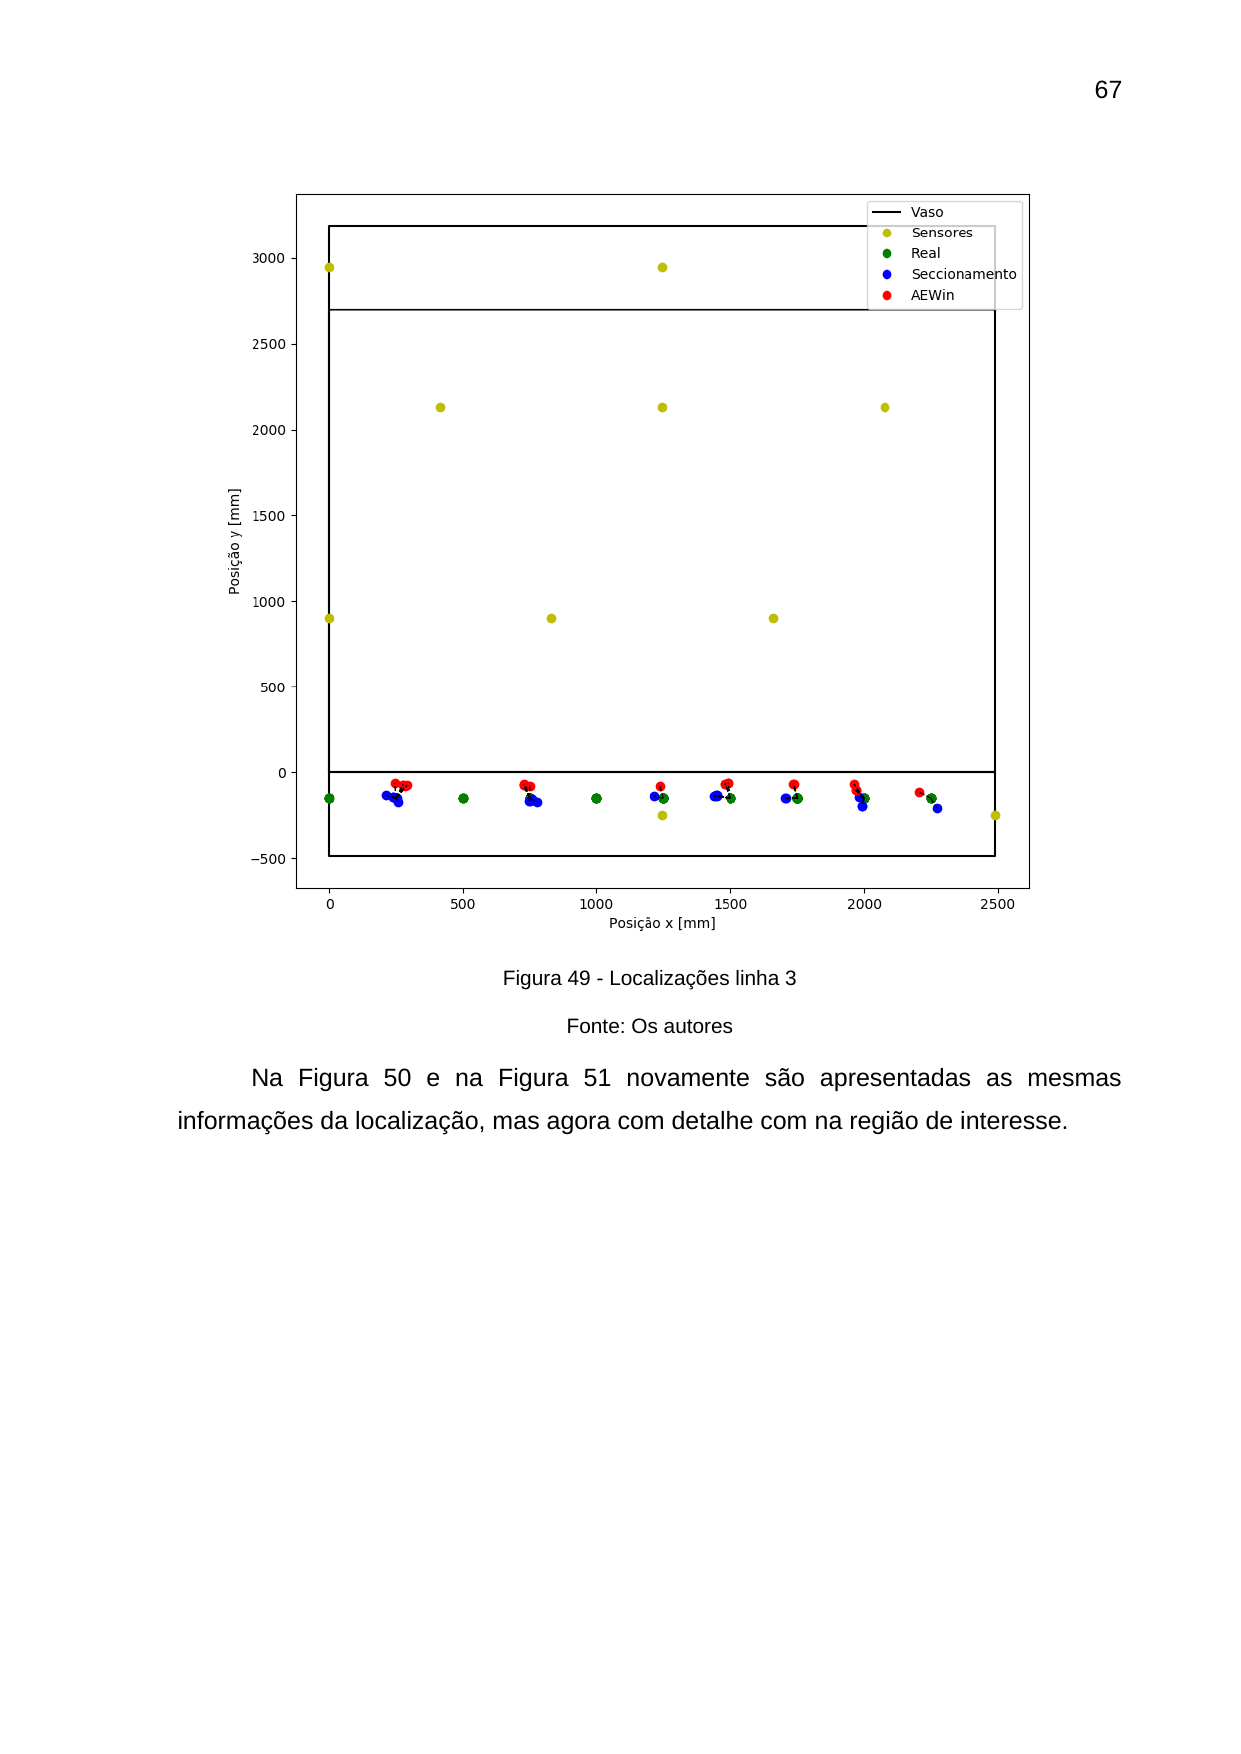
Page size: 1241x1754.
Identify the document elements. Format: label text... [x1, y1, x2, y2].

text Fonte: Os autores [177, 1014, 1122, 1038]
text Figura 49 - Localizações linha 3 [177, 966, 1122, 990]
text Na Figura 50 e na Figura 51 novamente são apresentadas as mesmas informações da localização, mas agora com detalhe com na região de interesse. [177, 1063, 1122, 1134]
picture [177, 177, 1123, 939]
